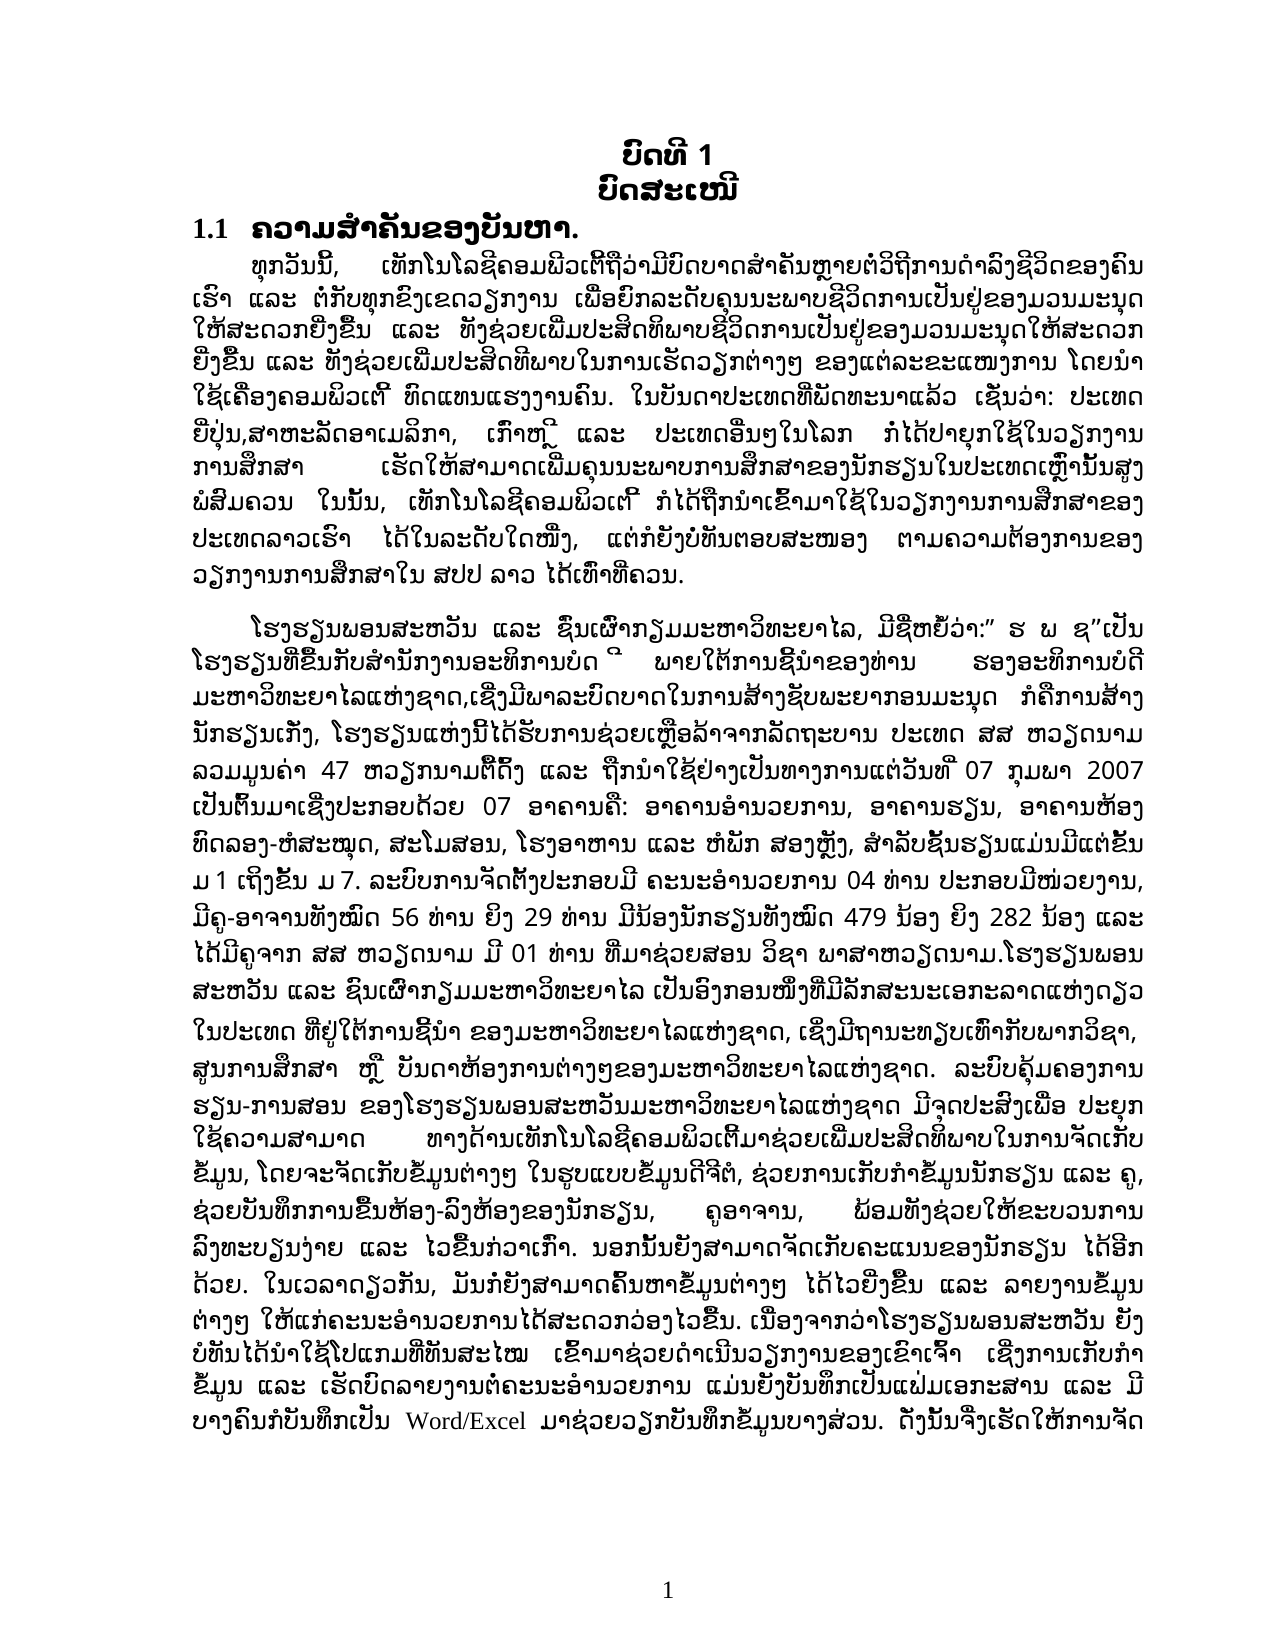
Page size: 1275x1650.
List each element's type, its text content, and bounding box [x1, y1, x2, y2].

text ບົດທີ 1 [192, 134, 1144, 174]
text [192, 611, 1144, 1437]
subtitle ບົດສະເໜີ [192, 174, 1144, 208]
subtitle ຄວາມສຳຄັນຂອງບັນຫາ. [192, 208, 1144, 247]
text ທຸກວັນນີ້, ເທັກໂນໂລຊີຄອມພີວເຕີ້ຖືວ່າມີບົດບາດສໍາຄັນຫຼາຍຕໍ່ວິຖີການດໍາລົງຊີວິດຂອງຄົນເຮົາ ແລະ ຕໍ່ກັບທຸກຂົງເຂດວຽກງານ ເພື່ອຍົກລະດັບຄຸນນະພາບຊີວິດການເປັນຢູ່ຂອງມວນມະນຸດ ໃຫ້ສະດວກຍີ່ງຂື້ນ ແລະ ທັງຊ່ວຍເພີ່ມປະສິດທິພາບຊີວິດການເປັນຢູ່ຂອງມວນມະນຸດໃຫ້ສະດວກຍີ່ງຂື້ນ ແລະ ທັງຊ່ວຍເພີ່ມປະສິດທີພາບໃນການເຮັດວຽກຕ່າງໆ ຂອງແຕ່ລະຂະແໜງການ ໂດຍນໍາໃຊ້ເຄື່ອງຄອມພິວເຕີ້ ທົດແທນແຮງງານຄົນ. ໃນບັນດາປະເທດທີ່ພັດທະນາແລ້ວ ເຊັ່ນວ່າ: ປະເທດຍີ່ປຸ່ນ,ສາຫະລັດອາເມລິກາ, ເກົ່າຫຼີ ແລະ ປະເທດອື່ນໆໃນໂລກ ກໍ່ໄດ້ປາຍຸກໃຊ້ໃນວຽກງານການສຶກສາ ເຮັດໃຫ້ສາມາດເພີ່ມຄຸນນະພາບການສຶກສາຂອງນັກຮຽນໃນປະເທດເຫຼົ່ານັ້ນສູງພໍສົມຄວນ ໃນນັ້ນ, ເທັກໂນໂລຊີຄອມພິວເຕີ້ ກໍໄດ້ຖືກນຳເຂົ້າມາໃຊ້ໃນວຽກງານການສືກສາຂອງປະເທດລາວເຮົາ ໄດ້ໃນລະດັບໃດໜື່ງ, ແຕ່ກໍຍັງບໍ່ທັນຕອບສະໜອງ ຕາມຄວາມຕ້ອງການຂອງວຽກງານການສຶກສາໃນ ສປປ ລາວ ໄດ້ເທົ່າທີ່ຄວນ. [192, 247, 1144, 591]
